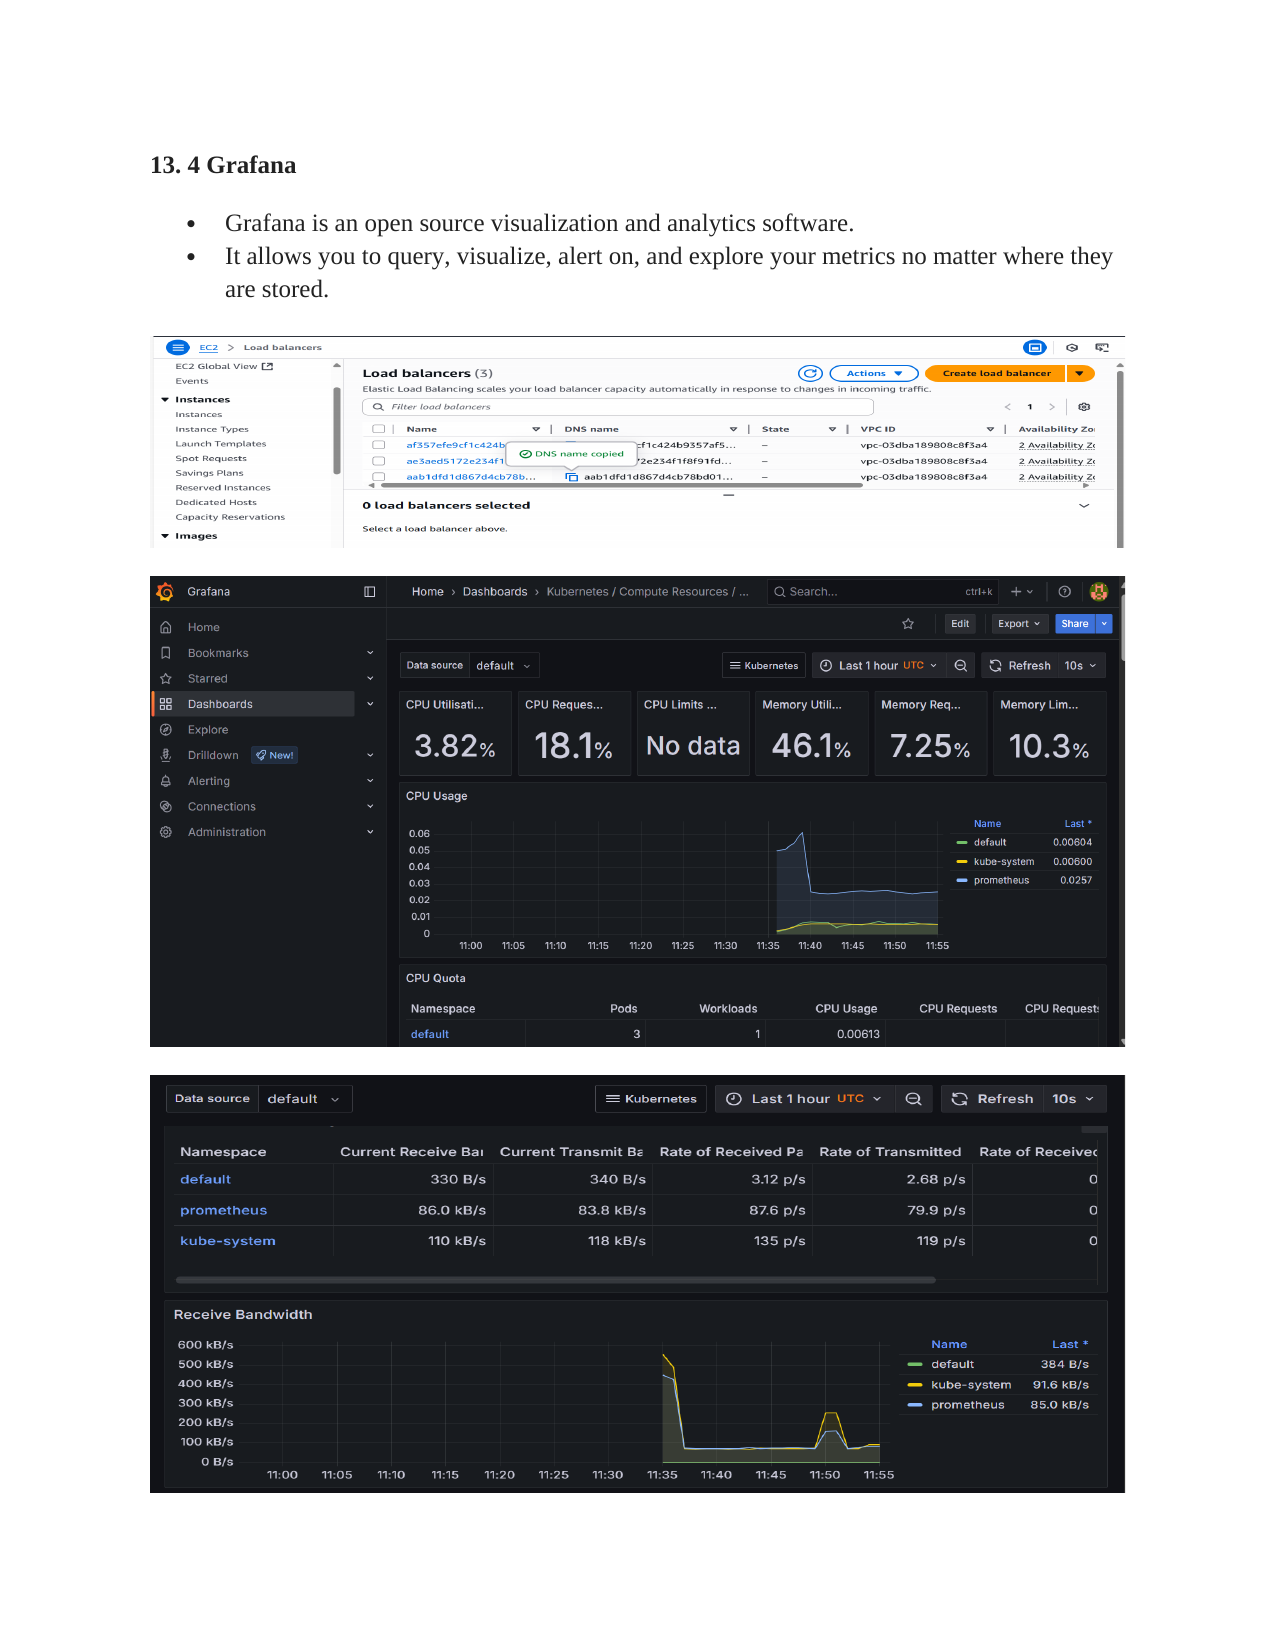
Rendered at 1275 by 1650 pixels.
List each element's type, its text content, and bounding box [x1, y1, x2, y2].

text 13. 4 Grafana [150, 150, 1125, 179]
picture [150, 336, 1125, 548]
picture [150, 1075, 1125, 1493]
list Grafana is an open source visualization and analytics software. [187, 208, 1125, 237]
list It allows you to query, visualize, alert on, and explore your metrics no matter where they are stored. [187, 241, 1125, 303]
picture [150, 576, 1125, 1047]
